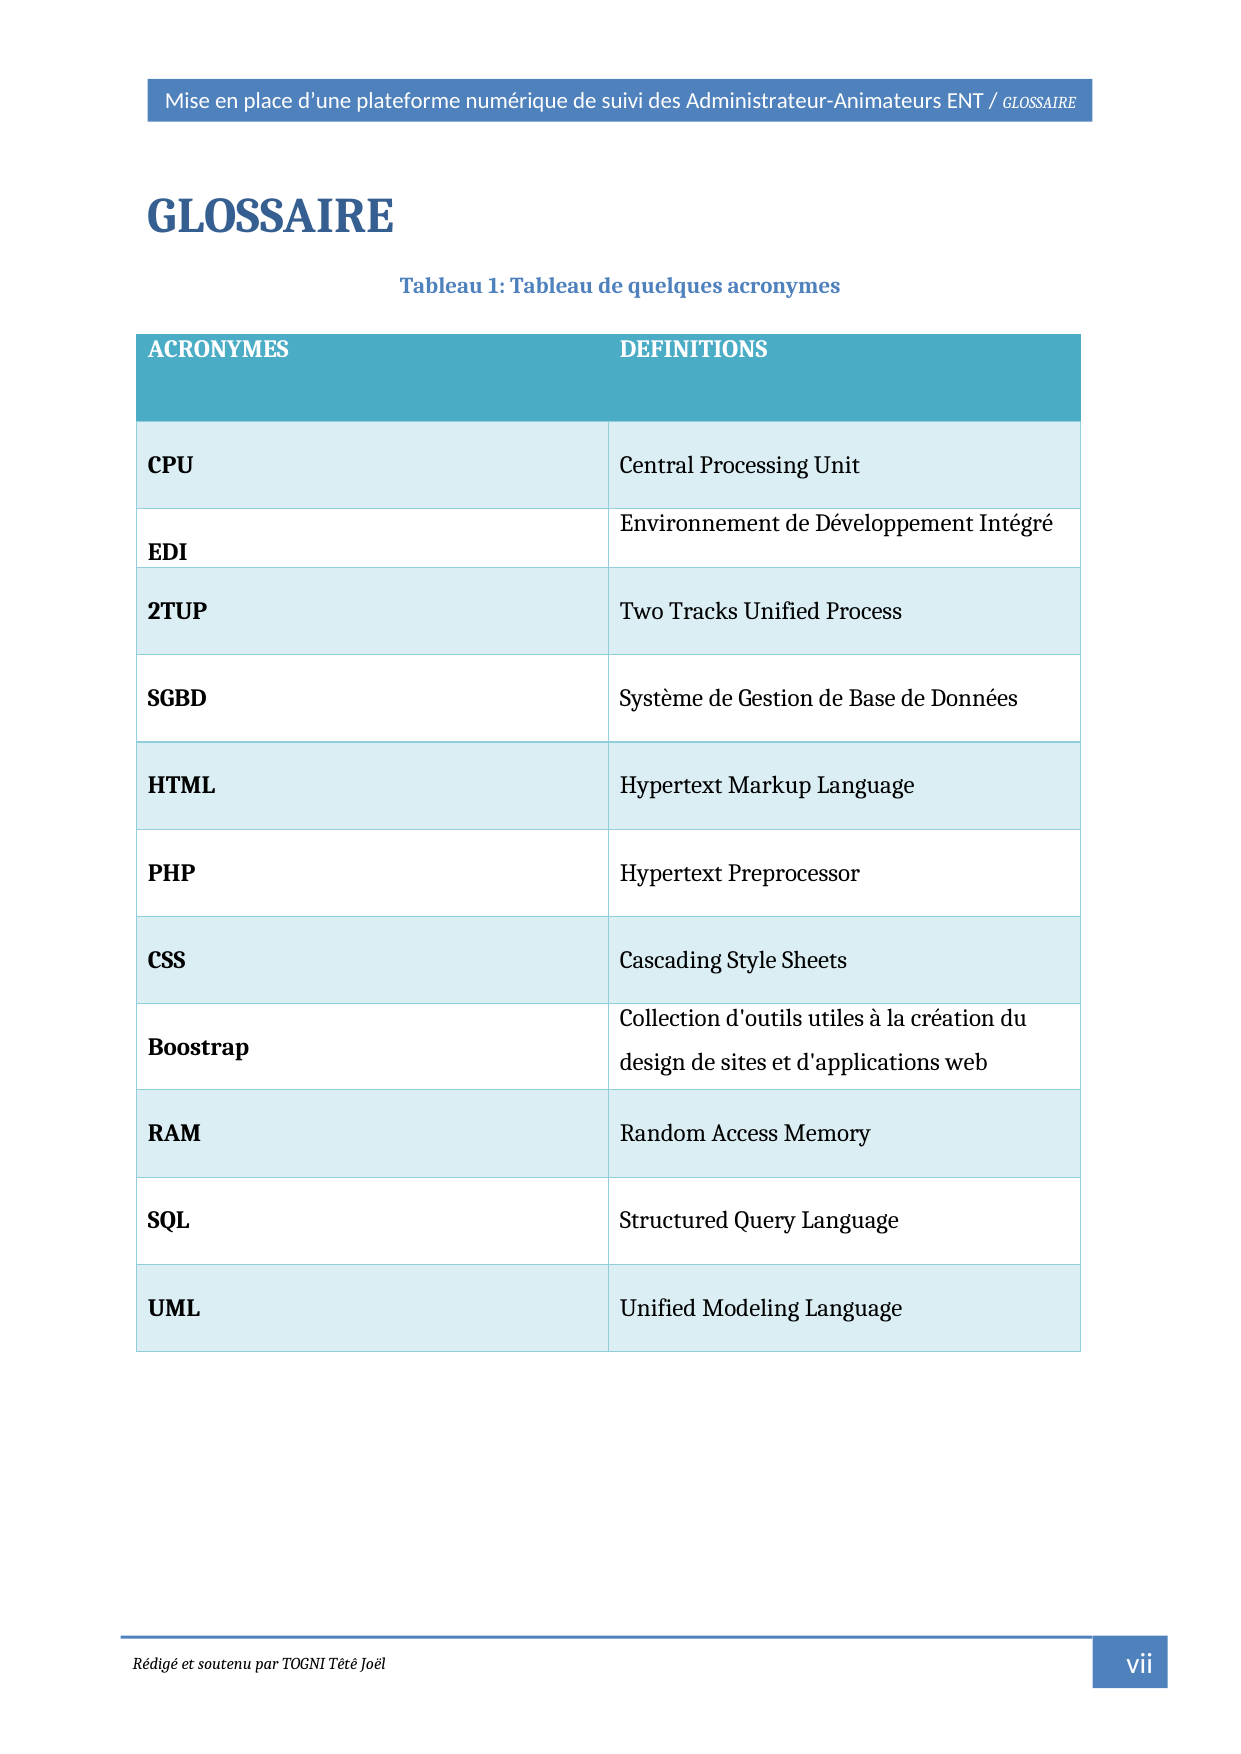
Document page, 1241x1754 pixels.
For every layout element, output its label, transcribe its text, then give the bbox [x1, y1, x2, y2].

text Tableau 1: Tableau de quelques acronymes [148, 273, 1092, 300]
table_cell 2TUP [137, 568, 608, 654]
table_cell Système de Gestion de Base de Données [609, 655, 1080, 741]
table_header DEFINITIONS [609, 335, 1080, 421]
table_cell Central Processing Unit [609, 422, 1080, 508]
table_cell CPU [137, 422, 608, 508]
table_cell Hypertext Preprocessor [609, 830, 1080, 916]
table_cell SQL [137, 1178, 608, 1264]
table_cell Environnement de Développement Intégré [609, 509, 1080, 567]
table_cell SGBD [137, 655, 608, 741]
table_cell Boostrap [137, 1004, 608, 1089]
table_cell PHP [137, 830, 608, 916]
table_cell EDI [137, 509, 608, 567]
table_cell Structured Query Language [609, 1178, 1080, 1264]
table_cell RAM [137, 1090, 608, 1177]
table_cell CSS [137, 917, 608, 1003]
table_header ACRONYMES [137, 335, 608, 421]
table_cell Two Tracks Unified Process [609, 568, 1080, 654]
table_cell Hypertext Markup Language [609, 743, 1080, 829]
table_cell UML [137, 1265, 608, 1351]
table_cell Collection d'outils utiles à la création du design de sites et d'applications web [609, 1004, 1080, 1089]
table_cell Cascading Style Sheets [609, 917, 1080, 1003]
subtitle GLOSSAIRE [148, 187, 1092, 244]
table_cell Unified Modeling Language [609, 1265, 1080, 1351]
table_cell Random Access Memory [609, 1090, 1080, 1177]
table_cell HTML [137, 743, 608, 829]
